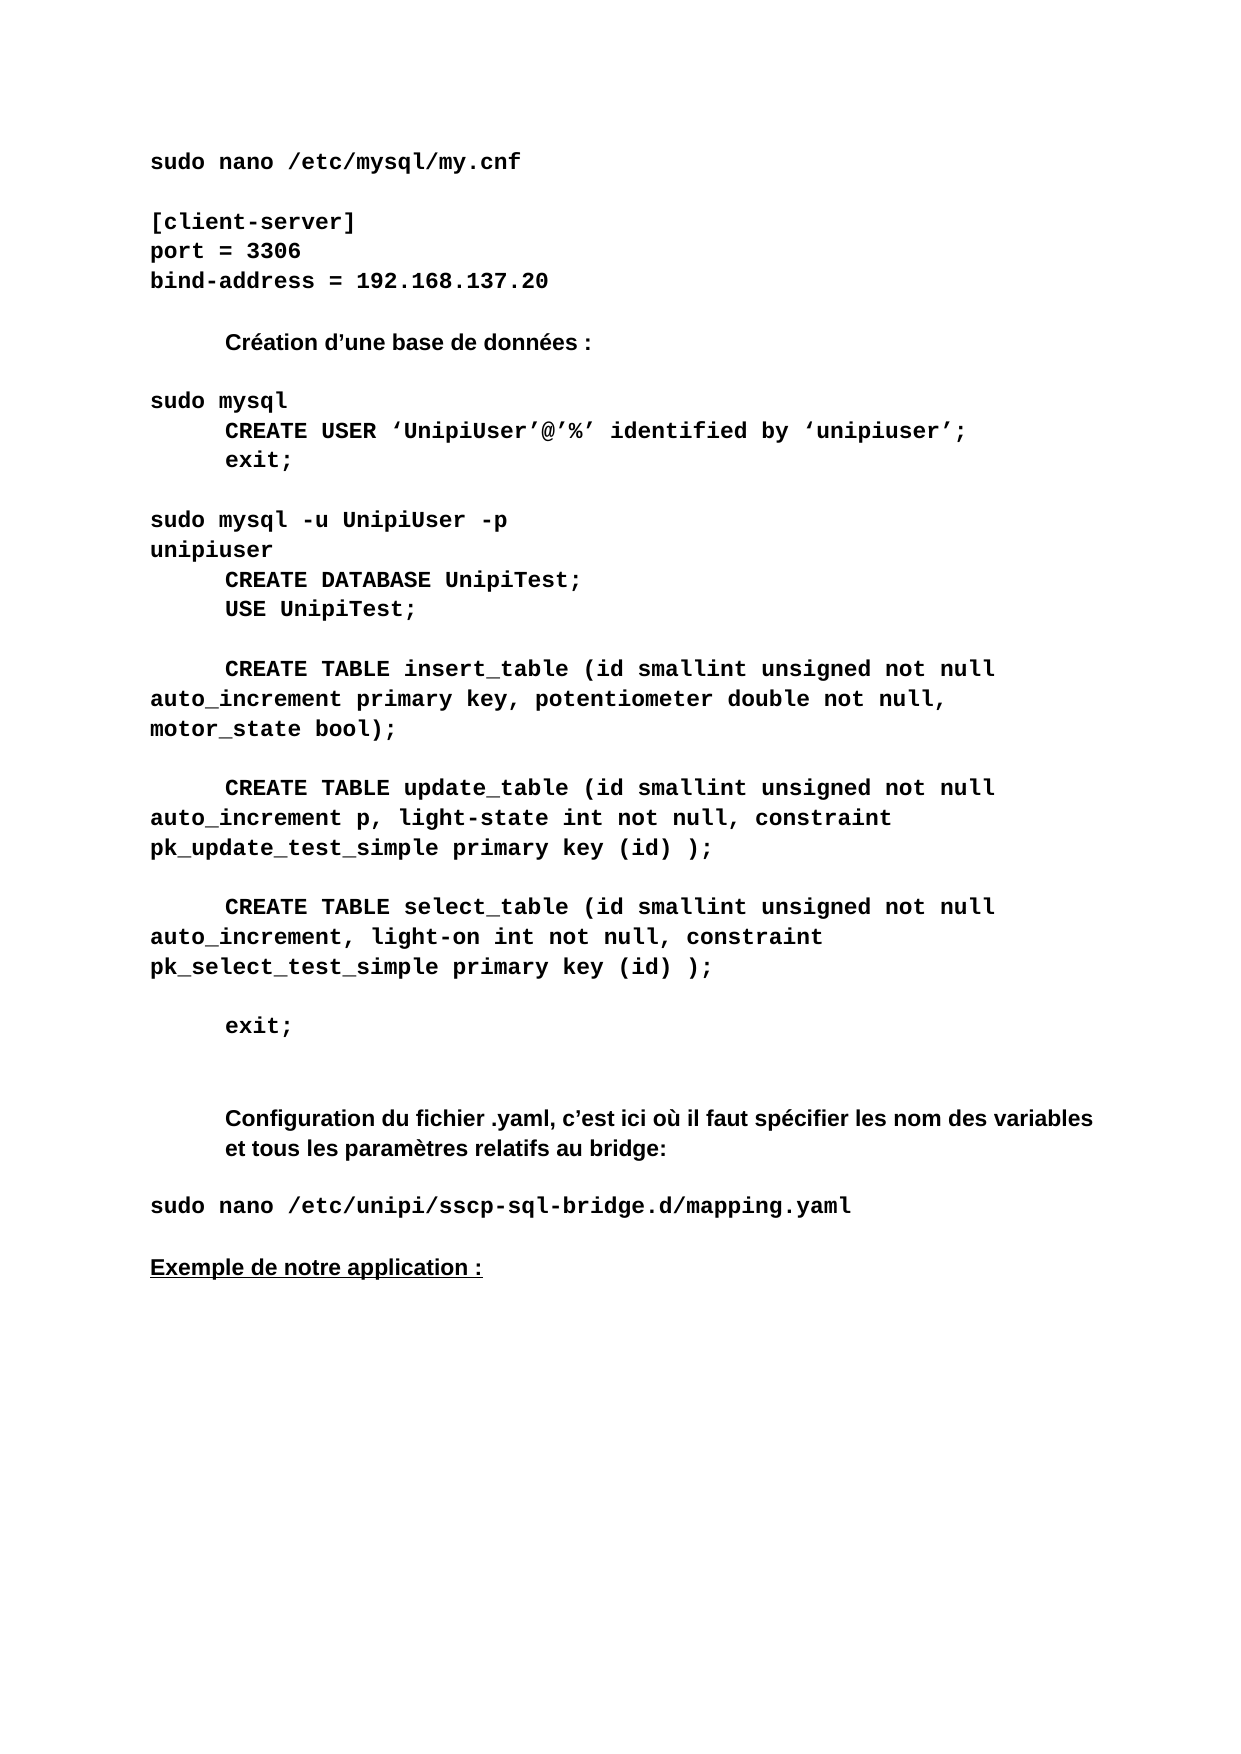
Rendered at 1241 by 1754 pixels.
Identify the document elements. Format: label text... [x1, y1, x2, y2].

text CREATE USER ‘UnipiUser’@’%’ identified by ‘unipiuser’; [150, 419, 1094, 445]
text [client-server] [150, 210, 1094, 236]
text exit; [150, 449, 1094, 475]
text Configuration du fichier .yaml, c’est ici où il faut spécifier les nom des variables et tous les paramètres relatifs au bridge: [225, 1104, 1094, 1161]
text sudo nano /etc/unipi/sscp-sql-bridge.d/mapping.yaml [150, 1195, 1094, 1221]
text bind-address = 192.168.137.20 [150, 269, 1094, 296]
text exit; [150, 1015, 1094, 1041]
text unipiuser [150, 538, 1094, 564]
text sudo mysql -u UnipiUser -p [150, 508, 1094, 534]
text USE UnipiTest; [150, 598, 1094, 624]
text CREATE TABLE select_table (id smallint unsigned not null auto_increment, light-on int not null, constraint pk_select_test_simple primary key (id) ); [150, 896, 1094, 981]
text CREATE TABLE update_table (id smallint unsigned not null auto_increment p, light-state int not null, constraint pk_update_test_simple primary key (id) ); [150, 776, 1094, 862]
text sudo nano /etc/mysql/my.cnf [150, 150, 1094, 176]
text CREATE TABLE insert_table (id smallint unsigned not null auto_increment primary key, potentiometer double not null, motor_state bool); [150, 657, 1094, 743]
text Exemple de notre application : [150, 1254, 1094, 1281]
text sudo mysql [150, 389, 1094, 415]
text CREATE DATABASE UnipiTest; [150, 568, 1094, 594]
text port = 3306 [150, 240, 1094, 266]
text Création d’une base de données : [225, 329, 1094, 356]
